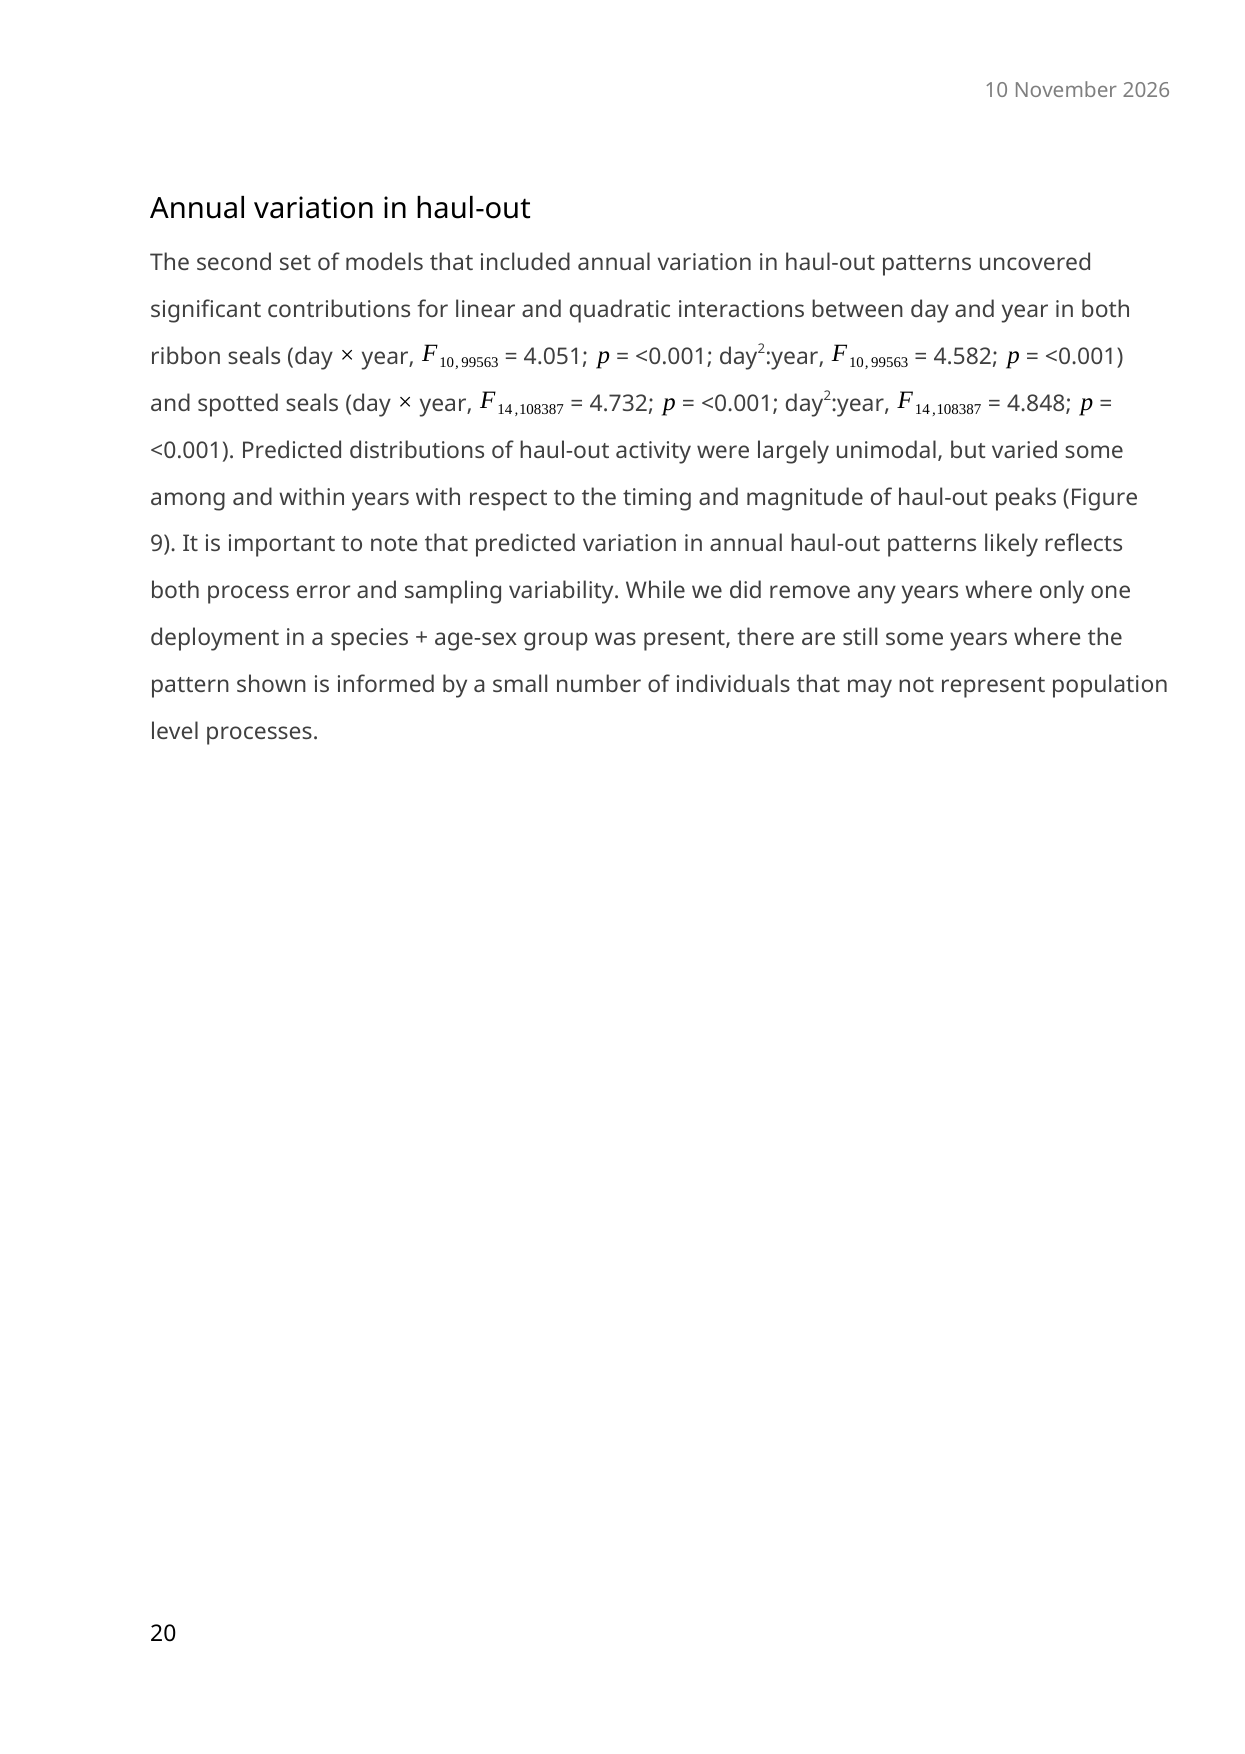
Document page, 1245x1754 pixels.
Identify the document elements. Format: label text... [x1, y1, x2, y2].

subtitle Annual variation in haul-out [150, 187, 1170, 227]
text The second set of models that included annual variation in haul-out patterns uncovered significant contributions for linear and quadratic interactions between day and year in both ribbon seals (day year, = 4.051; = <0.001; day2:year, = 4.582; = <0.001) and spotted seals (day year, = 4.732; = <0.001; day2:year, = 4.848; = <0.001). Predicted distributions of haul-out activity were largely unimodal, but varied some among and within years with respect to the timing and magnitude of haul-out peaks (Figure ). It is important to note that predicted variation in annual haul-out patterns likely reflects both process error and sampling variability. While we did remove any years where only one deployment in a species + age-sex group was present, there are still some years where the pattern shown is informed by a small number of individuals that may not represent population level processes. [150, 246, 1170, 746]
